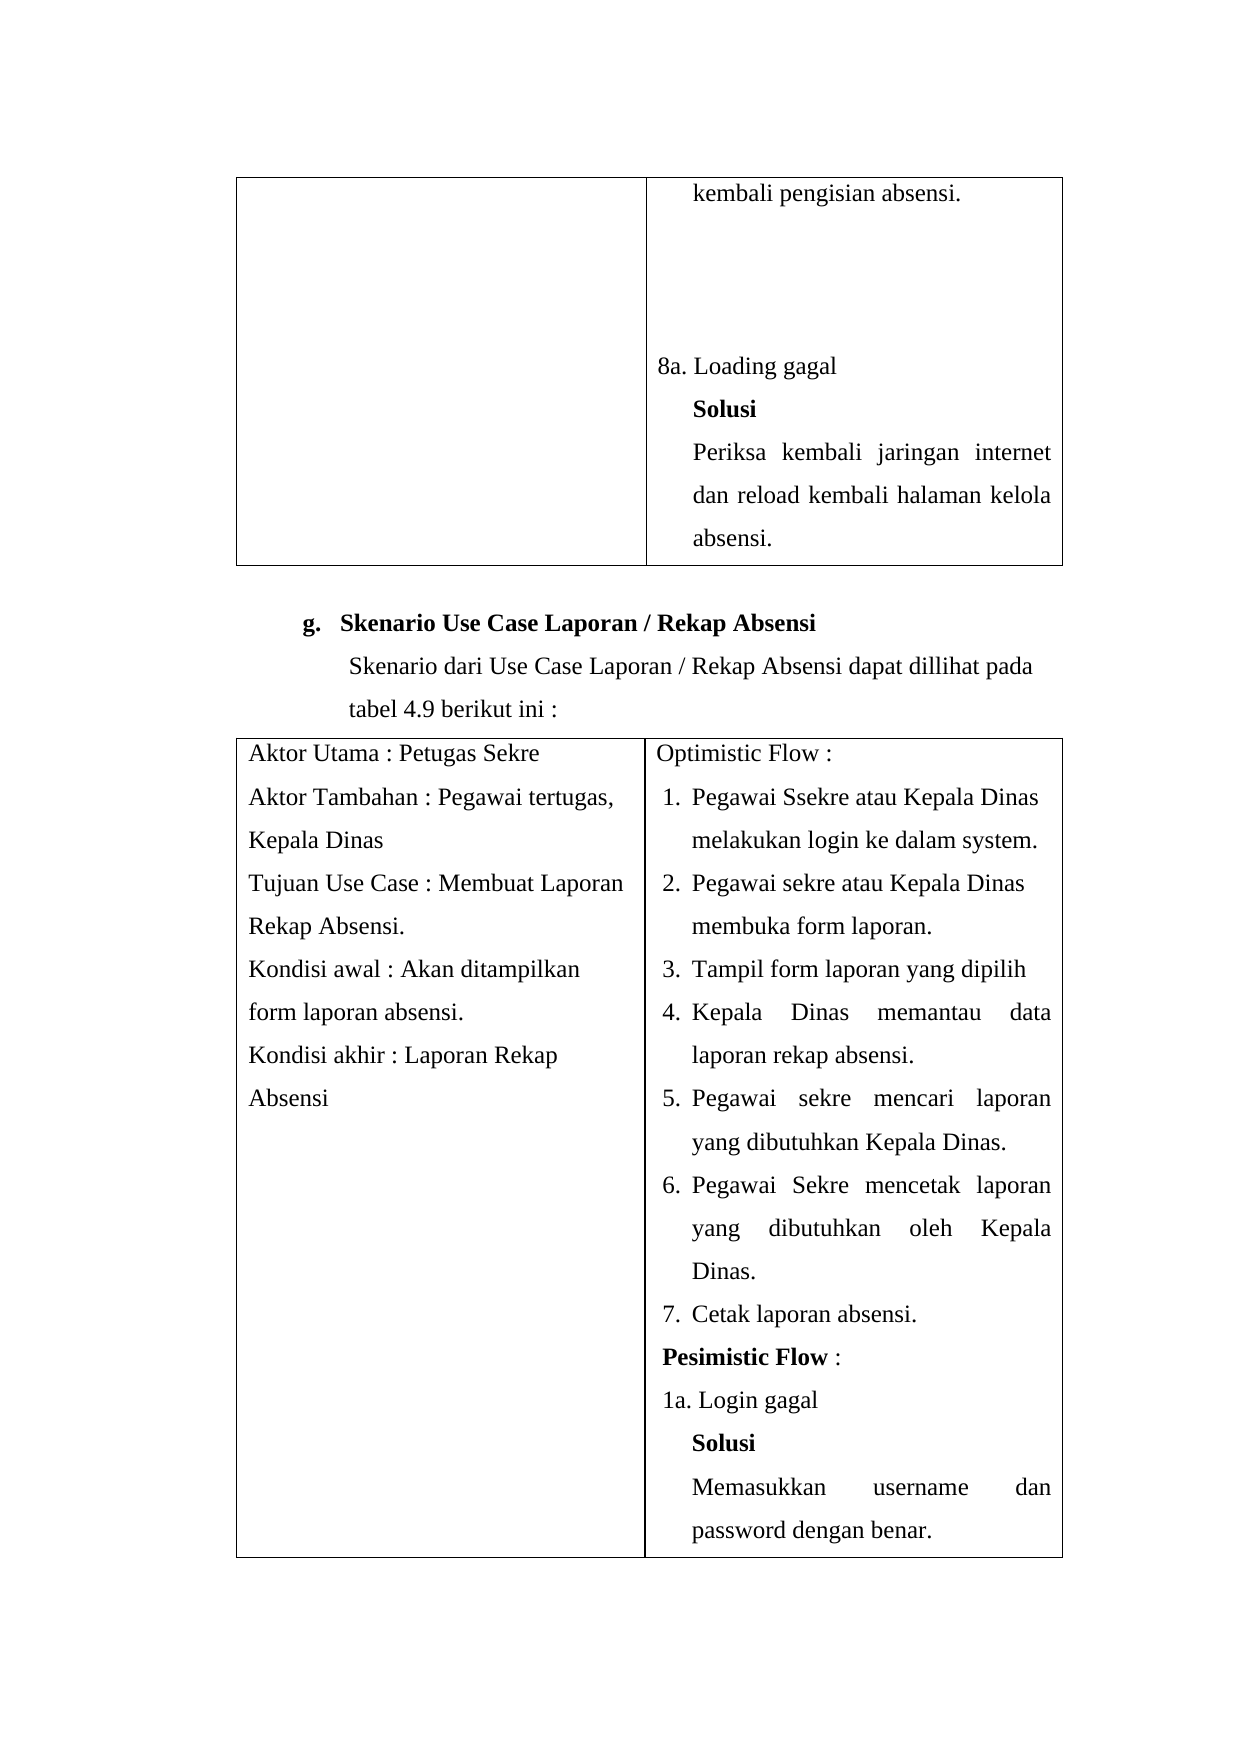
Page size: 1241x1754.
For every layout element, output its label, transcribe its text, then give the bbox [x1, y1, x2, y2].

list Skenario dari Use Case Laporan / Rekap Absensi dapat dillihat pada tabel 4.9 berikut ini : [349, 651, 1063, 723]
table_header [237, 739, 644, 1557]
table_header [646, 739, 1062, 1557]
list Skenario Use Case Laporan / Rekap Absensi [302, 608, 1063, 637]
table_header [237, 178, 646, 565]
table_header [647, 178, 1062, 565]
